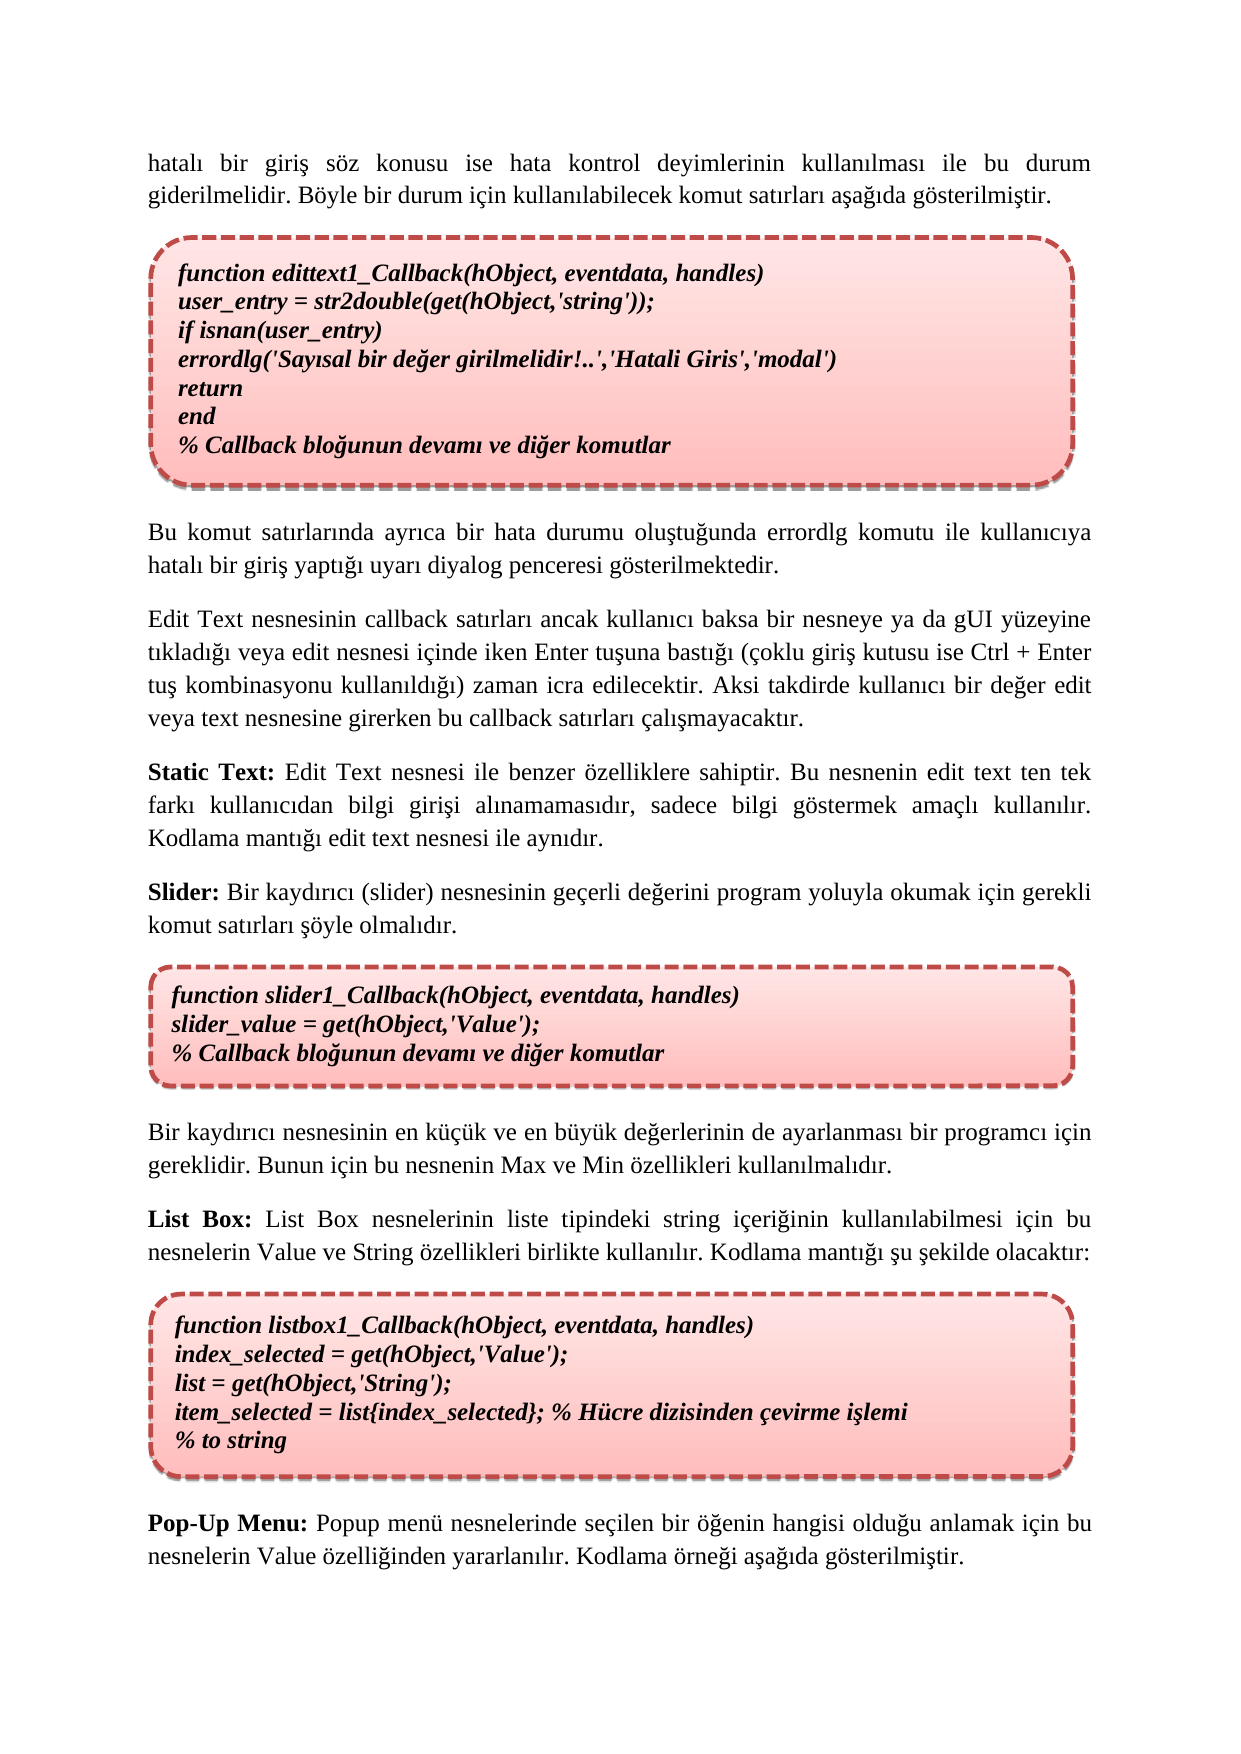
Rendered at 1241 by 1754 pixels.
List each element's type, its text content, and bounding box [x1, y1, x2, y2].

text Static Text: Edit Text nesnesi ile benzer özelliklere sahiptir. Bu nesnenin edit text ten tek farkı kullanıcıdan bilgi girişi alınamamasıdır, sadece bilgi göstermek amaçlı kullanılır. Kodlama mantığı edit text nesnesi ile aynıdır. [148, 757, 1093, 852]
text Bu komut satırlarında ayrıca bir hata durumu oluştuğunda errordlg komutu ile kullanıcıya hatalı bir giriş yaptığı uyarı diyalog penceresi gösterilmektedir. [148, 517, 1093, 579]
text Bir kaydırıcı nesnesinin en küçük ve en büyük değerlerinin de ayarlanması bir programcı için gereklidir. Bunun için bu nesnenin Max ve Min özellikleri kullanılmalıdır. [148, 1117, 1093, 1179]
text Pop-Up Menu: Popup menü nesnelerinde seçilen bir öğenin hangisi olduğu anlamak için bu nesnelerin Value özelliğinden yararlanılır. Kodlama örneği aşağıda gösterilmiştir. [148, 1508, 1093, 1570]
text List Box: List Box nesnelerinin liste tipindeki string içeriğinin kullanılabilmesi için bu nesnelerin Value ve String özellikleri birlikte kullanılır. Kodlama mantığı şu şekilde olacaktır: [148, 1204, 1093, 1266]
text Edit Text nesnesinin callback satırları ancak kullanıcı baksa bir nesneye ya da gUI yüzeyine tıkladığı veya edit nesnesi içinde iken Enter tuşuna bastığı (çoklu giriş kutusu ise Ctrl + Enter tuş kombinasyonu kullanıldığı) zaman icra edilecektir. Aksi takdirde kullanıcı bir değer edit veya text nesnesine girerken bu callback satırları çalışmayacaktır. [148, 604, 1093, 732]
text Slider: Bir kaydırıcı (slider) nesnesinin geçerli değerini program yoluyla okumak için gerekli komut satırları şöyle olmalıdır. [148, 877, 1093, 939]
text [148, 148, 1093, 209]
